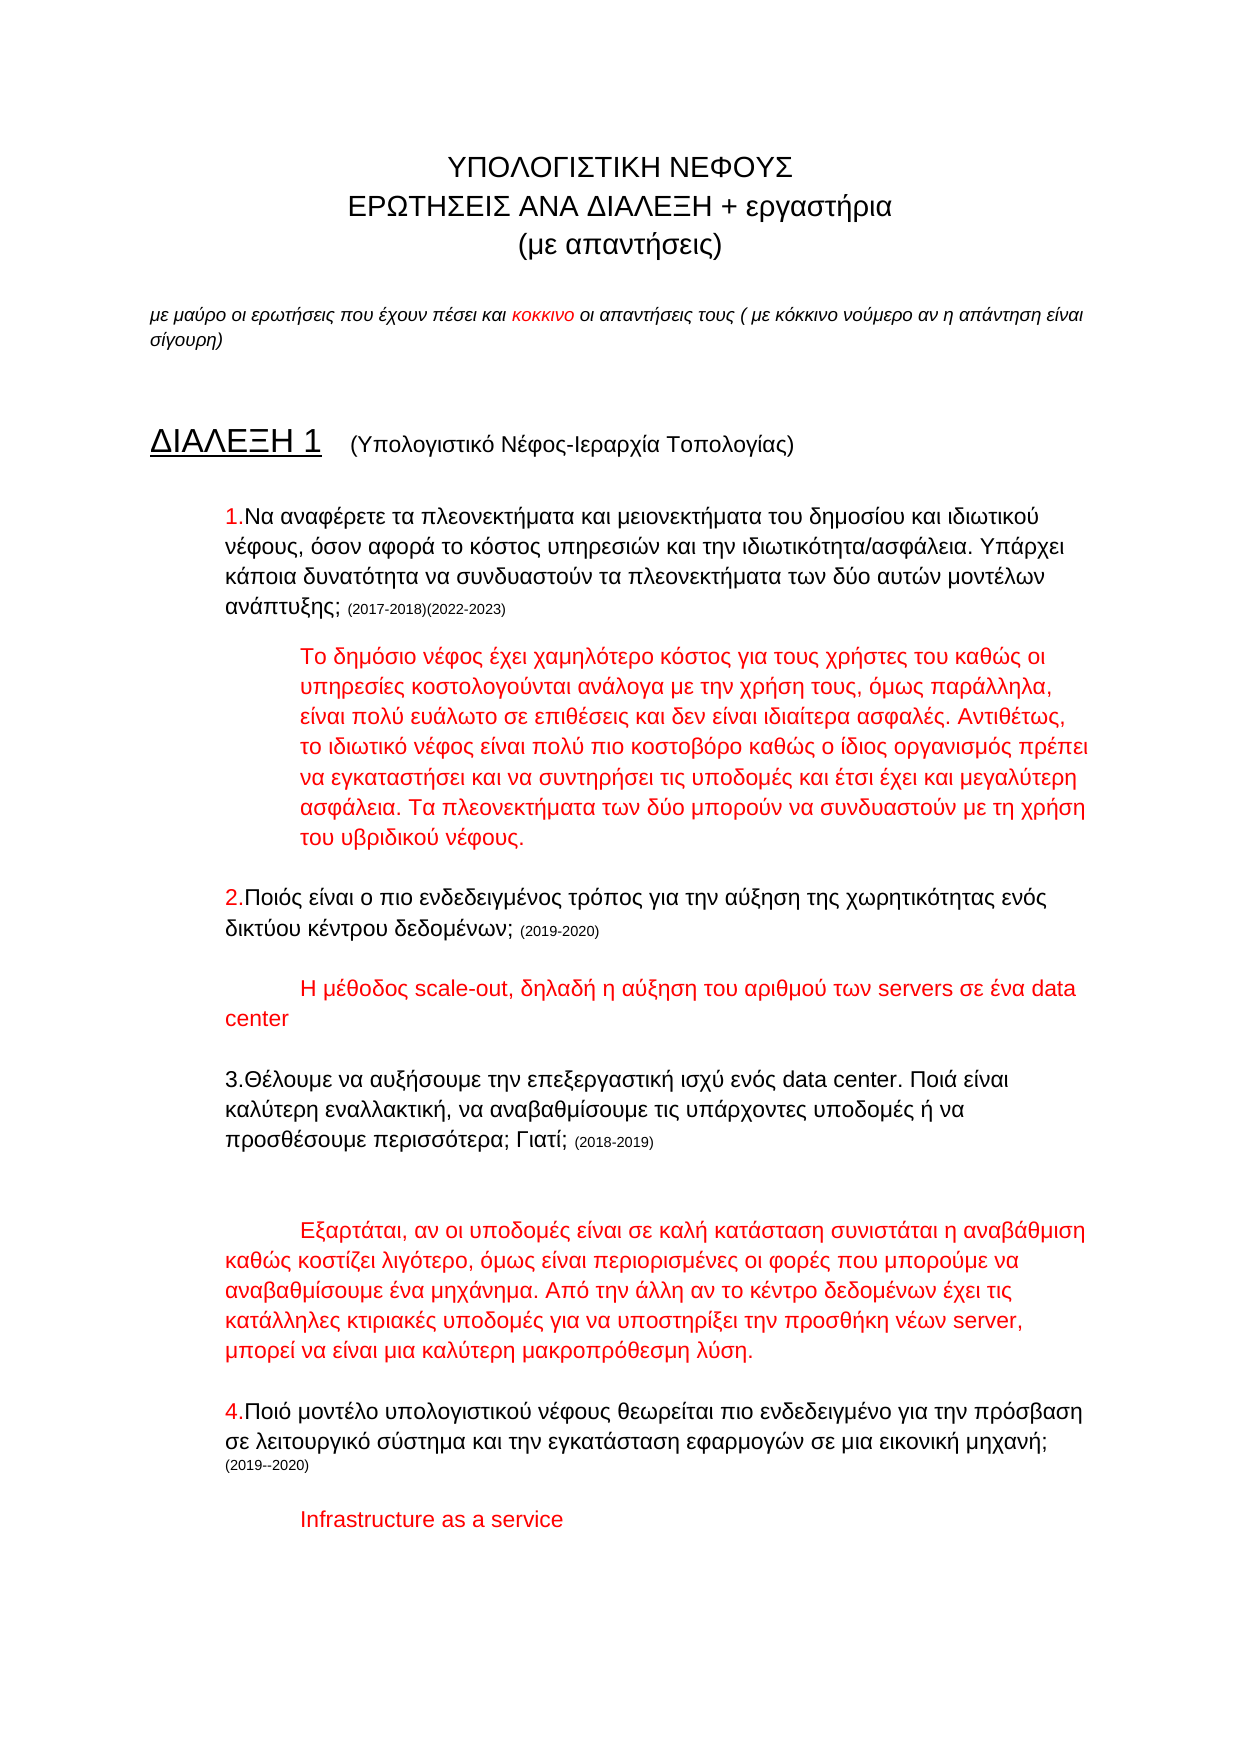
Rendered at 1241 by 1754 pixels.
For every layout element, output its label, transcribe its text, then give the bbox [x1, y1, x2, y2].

text με μαύρο οι ερωτήσεις που έχουν πέσει και κοκκινο οι απαντήσεις τους ( με κόκκινο νούμερο αν η απάντηση είναι σίγουρη) [150, 304, 1090, 351]
text 1.Να αναφέρετε τα πλεονεκτήματα και μειονεκτήματα του δημοσίου και ιδιωτικού νέφους, όσον αφορά το κόστος υπηρεσιών και την ιδιωτικότητα/ασφάλεια. Υπάρχει κάποια δυνατότητα να συνδυαστούν τα πλεονεκτήματα των δύο αυτών μοντέλων ανάπτυξης; (2017-2018)(2022-2023) [225, 503, 1090, 619]
text (με απαντήσεις) [150, 227, 1090, 261]
text ΕΡΩΤΗΣΕΙΣ ΑΝΑ ΔΙΑΛΕΞΗ + εργαστήρια [150, 188, 1090, 222]
text 4.Ποιό μοντέλο υπολογιστικού νέφους θεωρείται πιο ενδεδειγμένο για την πρόσβαση σε λειτουργικό σύστημα και την εγκατάσταση εφαρμογών σε μια εικονική μηχανή;(2019--2020) [225, 1398, 1090, 1474]
subtitle ΔΙΑΛΕΞΗ 1 (Υπολογιστικό Νέφος-Ιεραρχία Τοπολογίας) [150, 421, 1090, 460]
text 3.Θέλουμε να αυξήσουμε την επεξεργαστική ισχύ ενός data center. Ποιά είναι καλύτερη εναλλακτική, να αναβαθμίσουμε τις υπάρχοντες υποδομές ή να προσθέσουμε περισσότερα; Γιατί; (2018-2019) [225, 1066, 1090, 1152]
text Εξαρτάται, αν οι υποδομές είναι σε καλή κατάσταση συνιστάται η αναβάθμιση καθώς κοστίζει λιγότερο, όμως είναι περιορισμένες οι φορές που μπορούμε να αναβαθμίσουμε ένα μηχάνημα. Από την άλλη αν το κέντρο δεδομένων έχει τις κατάλληλες κτιριακές υποδομές για να υποστηρίξει την προσθήκη νέων server, μπορεί να είναι μια καλύτερη μακροπρόθεσμη λύση. [225, 1217, 1090, 1364]
text Η μέθοδος scale-out, δηλαδή η αύξηση του αριθμού των servers σε ένα data center [225, 975, 1090, 1032]
text Infrastructure as a service [225, 1506, 1090, 1533]
text ΥΠΟΛΟΓΙΣΤΙΚΗ ΝΕΦΟΥΣ [150, 150, 1090, 183]
text 2.Ποιός είναι ο πιο ενδεδειγμένος τρόπος για την αύξηση της χωρητικότητας ενός δικτύου κέντρου δεδομένων; (2019-2020) [225, 884, 1090, 941]
text Το δημόσιο νέφος έχει χαμηλότερο κόστος για τους χρήστες του καθώς οι υπηρεσίες κοστολογούνται ανάλογα με την χρήση τους, όμως παράλληλα, είναι πολύ ευάλωτο σε επιθέσεις και δεν είναι ιδιαίτερα ασφαλές. Αντιθέτως, το ιδιωτικό νέφος είναι πολύ πιο κοστοβόρο καθώς ο ίδιος οργανισμός πρέπει να εγκαταστήσει και να συντηρήσει τις υποδομές και έτσι έχει και μεγαλύτερη ασφάλεια. Τα πλεονεκτήματα των δύο μπορούν να συνδυαστούν με τη χρήση του υβριδικού νέφους. [300, 643, 1090, 850]
